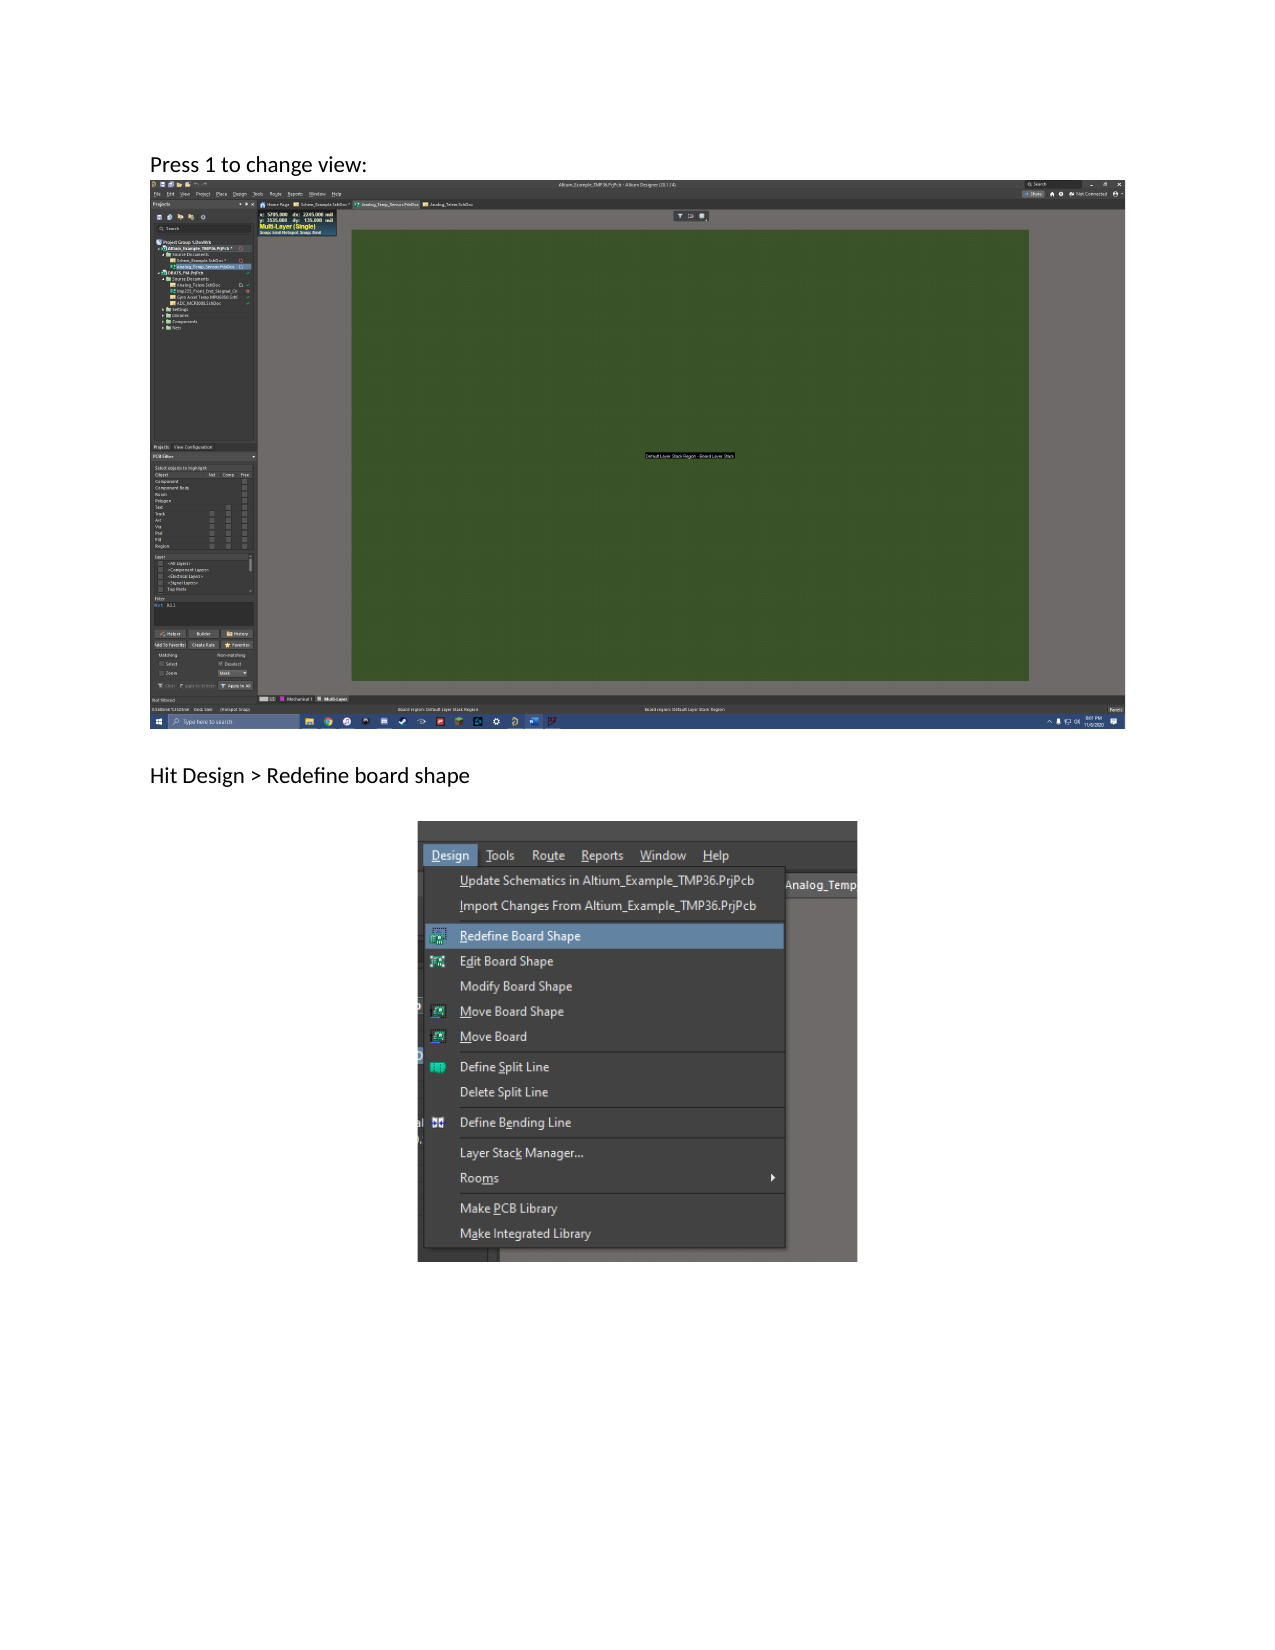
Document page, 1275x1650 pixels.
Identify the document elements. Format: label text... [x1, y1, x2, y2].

picture [150, 180, 1125, 729]
list Hit Design > Redefine board shape [150, 761, 1125, 789]
picture [417, 821, 858, 1262]
list Press 1 to change view: [150, 150, 1125, 178]
